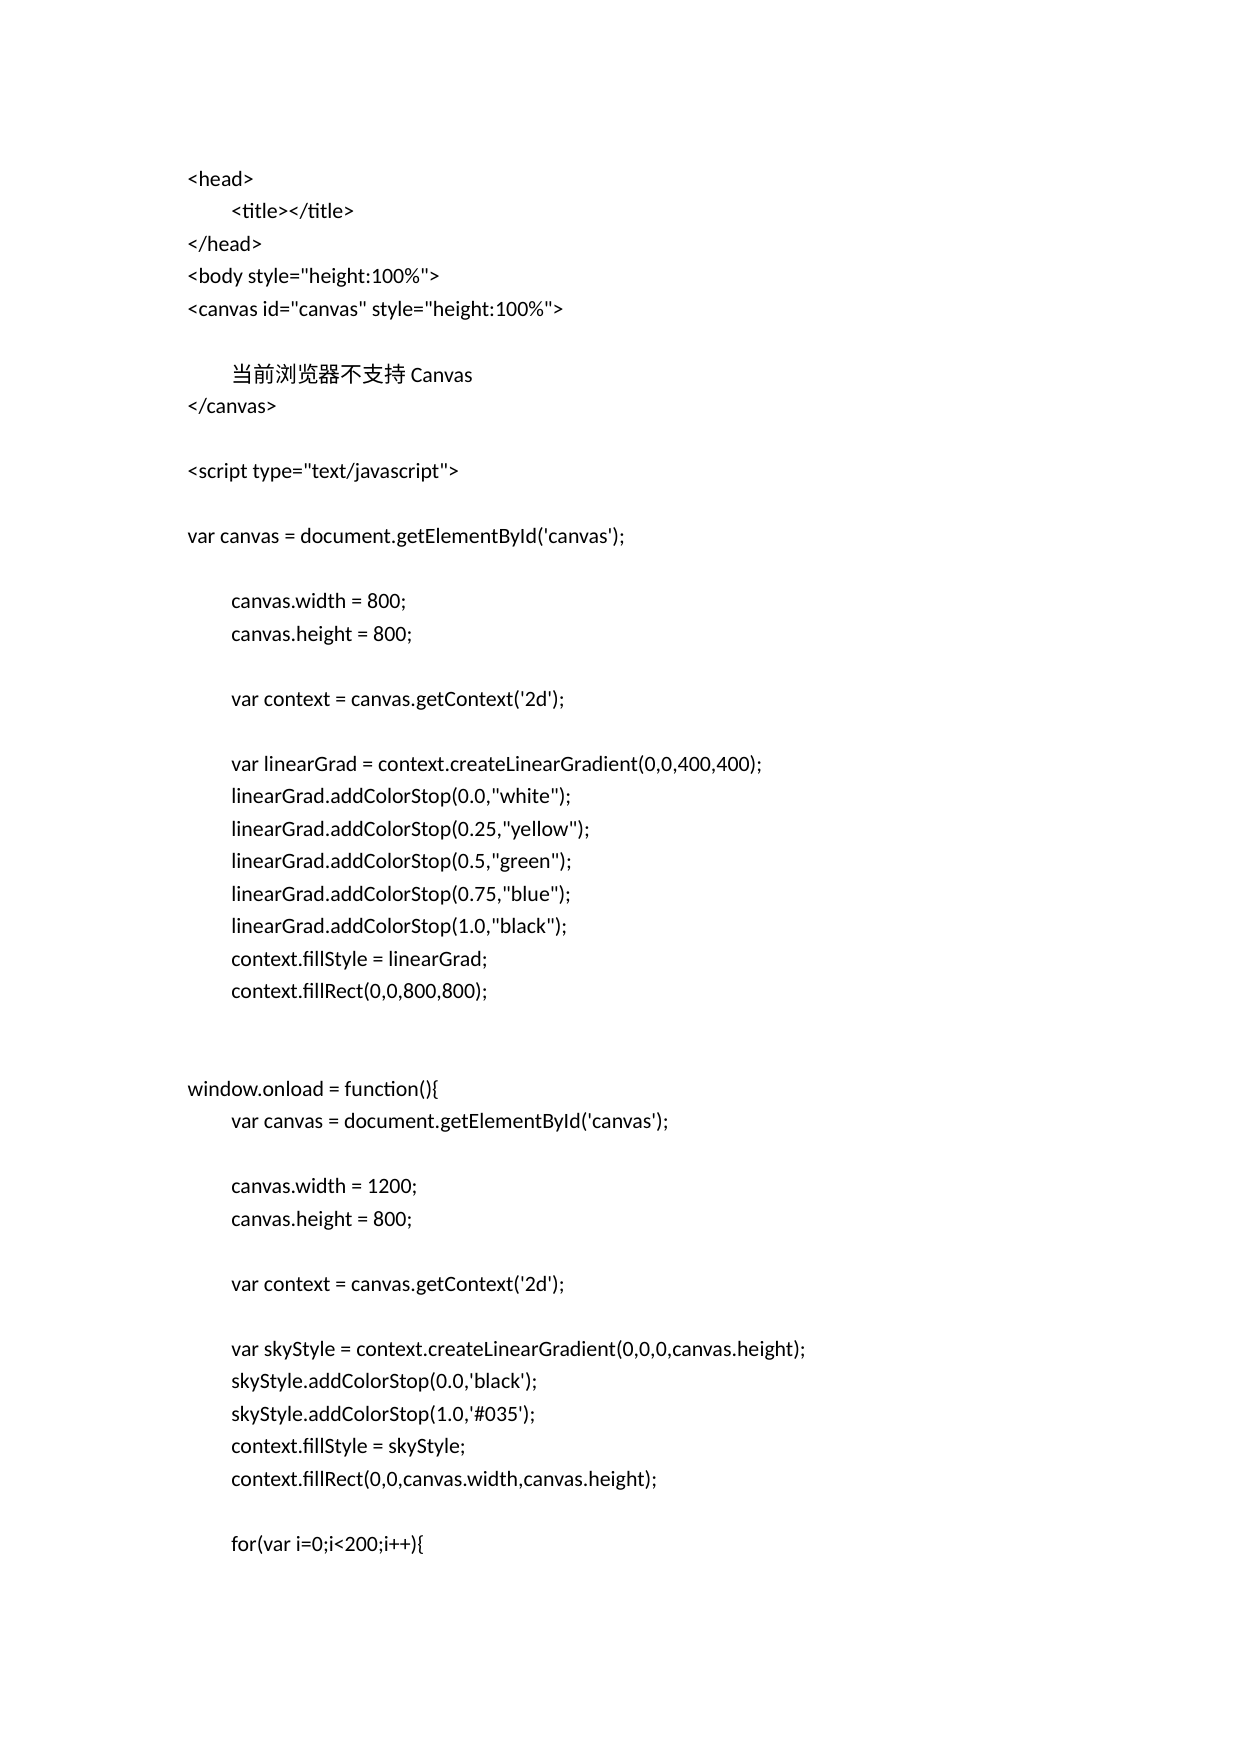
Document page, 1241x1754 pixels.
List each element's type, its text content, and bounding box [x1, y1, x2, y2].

text <script type="text/javascript"> [187, 454, 1053, 487]
text <title></title> [187, 194, 1053, 227]
text var linearGrad = context.createLinearGradient(0,0,400,400); [187, 747, 1053, 779]
text linearGrad.addColorStop(1.0,"black"); [187, 909, 1053, 942]
text linearGrad.addColorStop(0.75,"blue"); [187, 877, 1053, 909]
text canvas.width = 1200; [187, 1169, 1053, 1202]
text var context = canvas.getContext('2d'); [187, 682, 1053, 714]
text </canvas> [187, 389, 1053, 422]
text var context = canvas.getContext('2d'); [187, 1267, 1053, 1299]
text context.fillStyle = linearGrad; [187, 942, 1053, 974]
text for(var i=0;i<200;i++){ [187, 1527, 1053, 1559]
text linearGrad.addColorStop(0.25,"yellow"); [187, 812, 1053, 844]
text var skyStyle = context.createLinearGradient(0,0,0,canvas.height); [187, 1332, 1053, 1364]
text 当前浏览器不支持Canvas [187, 357, 1053, 389]
text context.fillStyle = skyStyle; [187, 1429, 1053, 1462]
text window.onload = function(){ [187, 1072, 1053, 1104]
text linearGrad.addColorStop(0.5,"green"); [187, 844, 1053, 877]
text <canvas id="canvas" style="height:100%"> [187, 292, 1053, 324]
text skyStyle.addColorStop(1.0,'#035'); [187, 1397, 1053, 1429]
text <body style="height:100%"> [187, 259, 1053, 292]
text canvas.height = 800; [187, 1202, 1053, 1234]
text canvas.height = 800; [187, 617, 1053, 649]
text context.fillRect(0,0,canvas.width,canvas.height); [187, 1462, 1053, 1494]
text skyStyle.addColorStop(0.0,'black'); [187, 1364, 1053, 1397]
text </head> [187, 227, 1053, 259]
text var canvas = document.getElementById('canvas'); [187, 519, 1053, 552]
text <head> [187, 162, 1053, 194]
text linearGrad.addColorStop(0.0,"white"); [187, 779, 1053, 812]
text var canvas = document.getElementById('canvas'); [187, 1104, 1053, 1137]
text context.fillRect(0,0,800,800); [187, 974, 1053, 1007]
text canvas.width = 800; [187, 584, 1053, 617]
